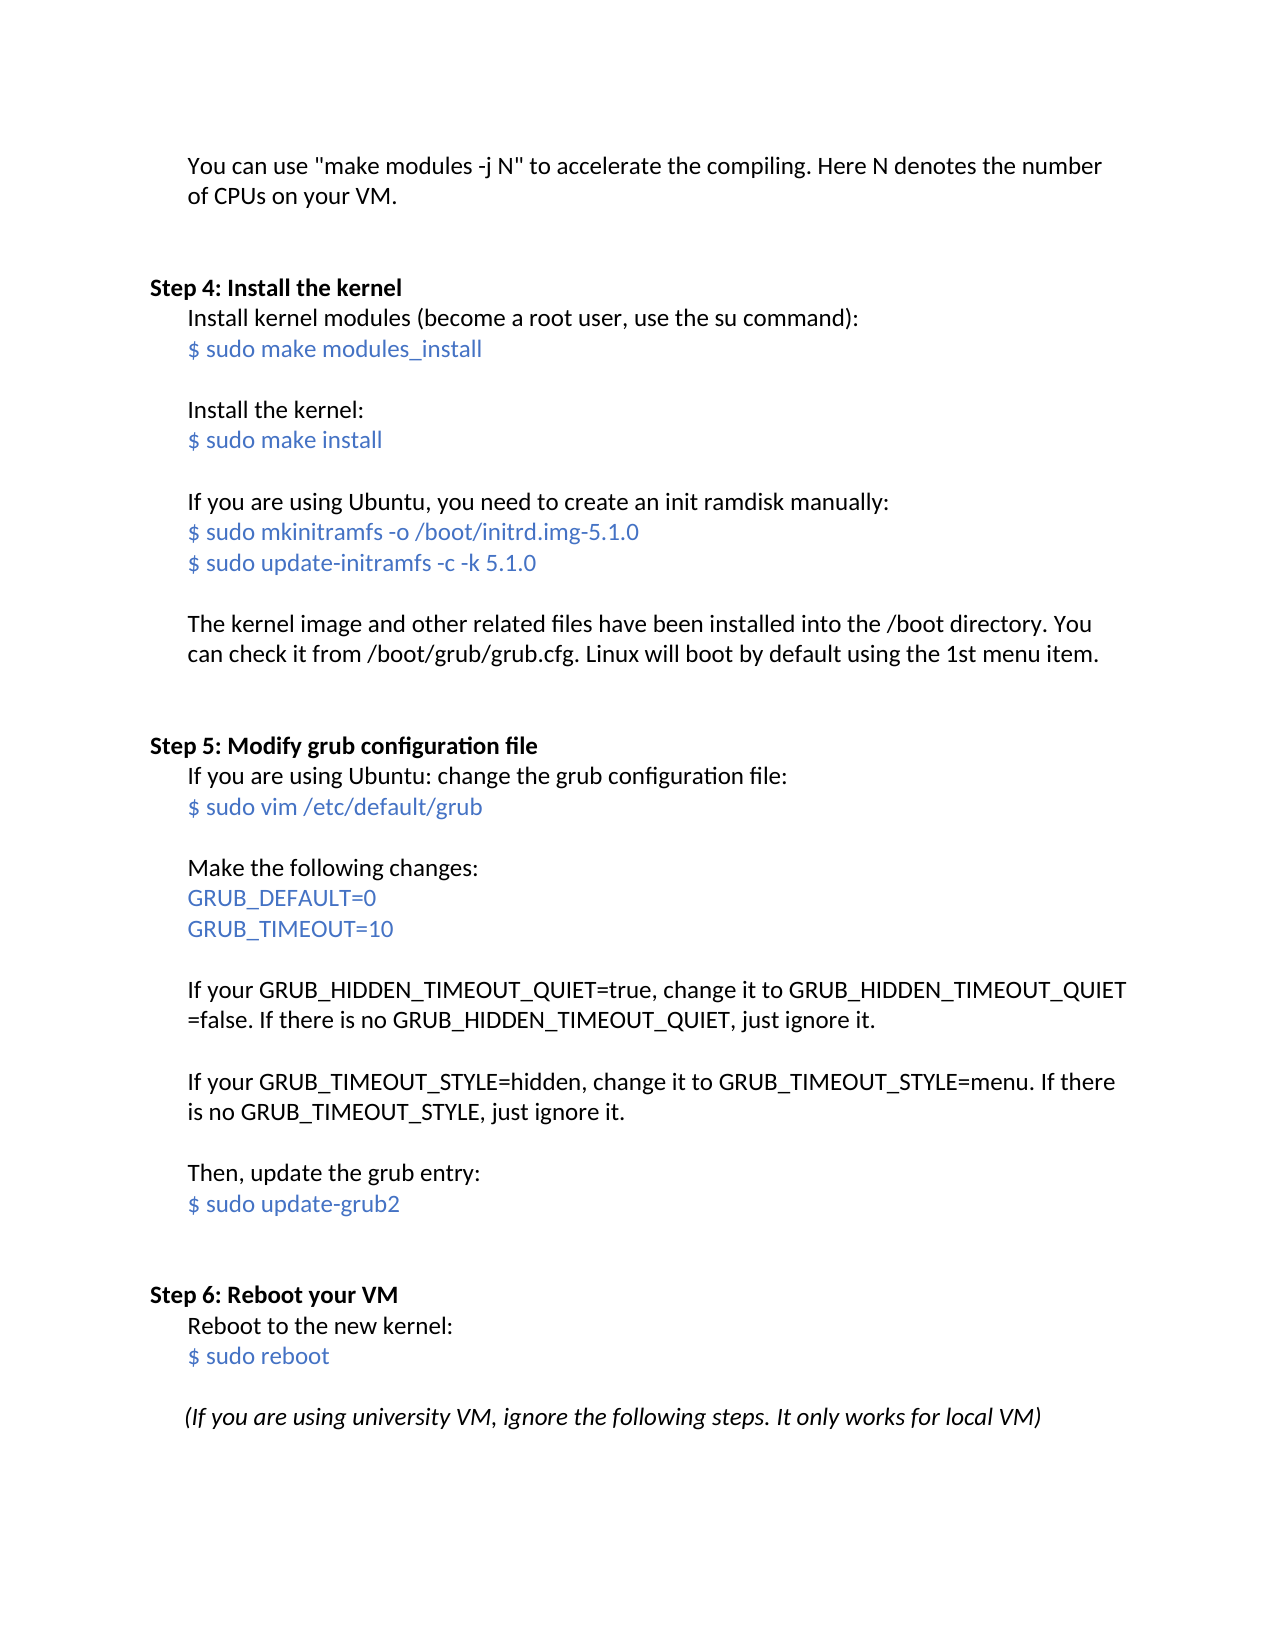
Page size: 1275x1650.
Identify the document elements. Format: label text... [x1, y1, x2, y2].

text $ sudo make modules_install [187, 333, 1125, 364]
text GRUB_DEFAULT=0 [187, 882, 1125, 913]
text You can use "make modules -j N" to accelerate the compiling. Here N denotes the number of CPUs on your VM. [187, 150, 1125, 211]
text $ sudo vim /etc/default/grub [187, 791, 1125, 821]
text $ sudo update-initramfs -c -k 5.1.0 [187, 547, 1125, 577]
text Step 5: Modify grub configuration file [150, 730, 1125, 760]
text Install kernel modules (become a root user, use the su command): [187, 303, 1125, 333]
text Make the following changes: [187, 852, 1125, 882]
text Reboot to the new kernel: [187, 1310, 1125, 1340]
text If your GRUB_HIDDEN_TIMEOUT_QUIET=true, change it to GRUB_HIDDEN_TIMEOUT_QUIET =false. If there is no GRUB_HIDDEN_TIMEOUT_QUIET, just ignore it. [187, 974, 1144, 1035]
text $ sudo mkinitramfs -o /boot/initrd.img-5.1.0 [187, 516, 1125, 547]
text If you are using Ubuntu: change the grub configuration file: [187, 760, 1125, 791]
text $ sudo update-grub2 [187, 1188, 1125, 1218]
text (If you are using university VM, ignore the following steps. It only works for local VM) [150, 1401, 1125, 1432]
text $ sudo reboot [187, 1340, 1125, 1371]
text Then, update the grub entry: [187, 1157, 1125, 1188]
text Install the kernel: [187, 394, 1125, 425]
text Step 6: Reboot your VM [150, 1279, 1125, 1310]
text GRUB_TIMEOUT=10 [187, 913, 1125, 943]
text The kernel image and other related files have been installed into the /boot directory. You can check it from /boot/grub/grub.cfg. Linux will boot by default using the 1st menu item. [187, 608, 1125, 669]
text $ sudo make install [187, 425, 1125, 455]
text Step 4: Install the kernel [150, 272, 1125, 303]
text If your GRUB_TIMEOUT_STYLE=hidden, change it to GRUB_TIMEOUT_STYLE=menu. If there is no GRUB_TIMEOUT_STYLE, just ignore it. [187, 1066, 1125, 1127]
text If you are using Ubuntu, you need to create an init ramdisk manually: [187, 486, 1125, 516]
